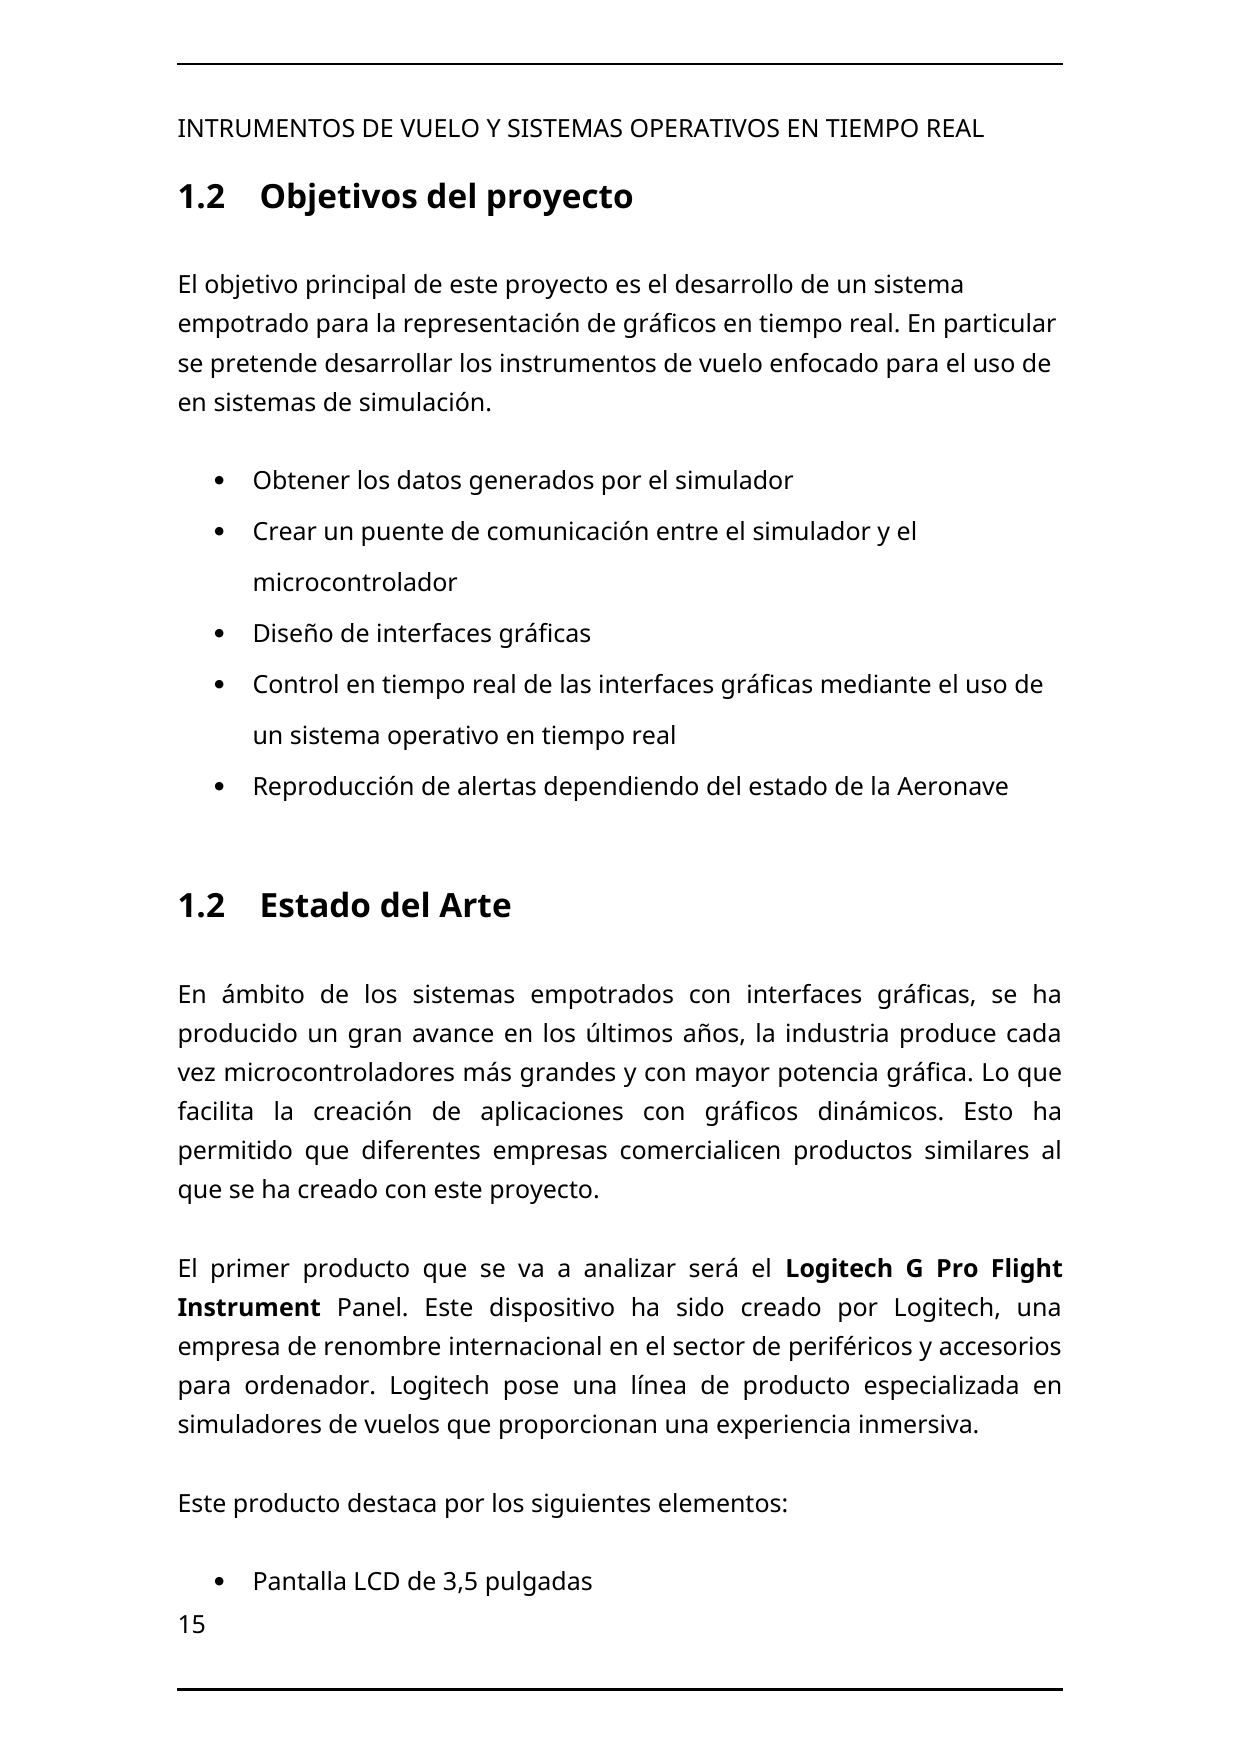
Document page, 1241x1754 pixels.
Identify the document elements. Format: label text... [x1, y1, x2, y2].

subtitle 1.2 Estado del Arte [177, 882, 1063, 927]
list Diseño de interfaces gráficas [215, 616, 1063, 650]
list Pantalla LCD de 3,5 pulgadas [215, 1564, 1063, 1598]
subtitle 1.2 Objetivos del proyecto [177, 173, 1063, 218]
list Control en tiempo real de las interfaces gráficas mediante el uso de un sistema operativo en tiempo real [215, 667, 1063, 752]
text En ámbito de los sistemas empotrados con interfaces gráficas, se ha producido un gran avance en los últimos años, la industria produce cada vez microcontroladores más grandes y con mayor potencia gráfica. Lo que facilita la creación de aplicaciones con gráficos dinámicos. Esto ha permitido que diferentes empresas comercialicen productos similares al que se ha creado con este proyecto. [177, 976, 1063, 1206]
list Crear un puente de comunicación entre el simulador y el microcontrolador [215, 514, 1063, 599]
text El primer producto que se va a analizar será el Logitech G Pro Flight Instrument Panel. Este dispositivo ha sido creado por Logitech, una empresa de renombre internacional en el sector de periféricos y accesorios para ordenador. Logitech pose una línea de producto especializada en simuladores de vuelos que proporcionan una experiencia inmersiva. [177, 1250, 1063, 1441]
text El objetivo principal de este proyecto es el desarrollo de un sistema empotrado para la representación de gráficos en tiempo real. En particular se pretende desarrollar los instrumentos de vuelo enfocado para el uso de en sistemas de simulación. [177, 267, 1063, 418]
list Reproducción de alertas dependiendo del estado de la Aeronave [215, 769, 1063, 803]
list Obtener los datos generados por el simulador [215, 463, 1063, 497]
text Este producto destaca por los siguientes elementos: [177, 1485, 1063, 1519]
